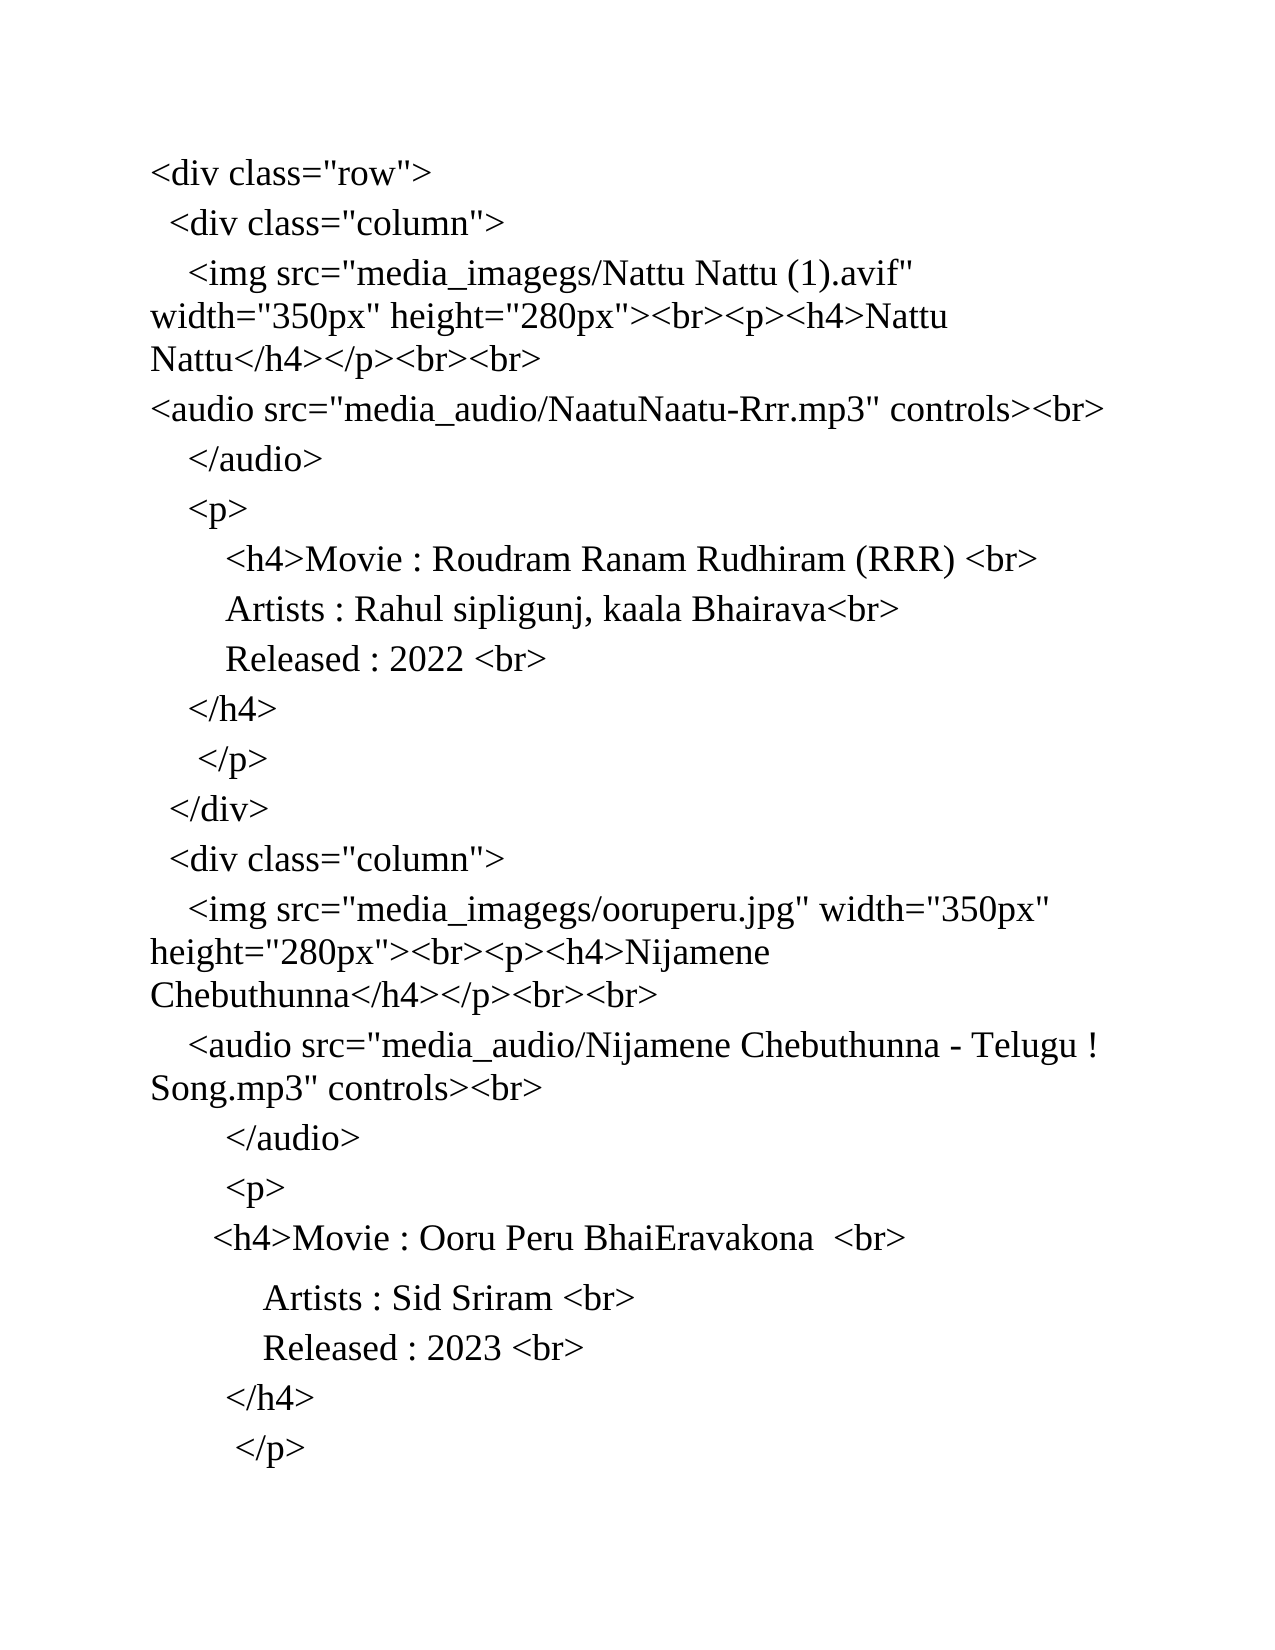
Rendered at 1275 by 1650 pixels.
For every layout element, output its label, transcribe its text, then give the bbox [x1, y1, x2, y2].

text <h4>Movie : Roudram Ranam Rudhiram (RRR) <br> [150, 536, 1125, 579]
text <audio src="media_audio/Nijamene Chebuthunna - Telugu ! Song.mp3" controls><br> [150, 1022, 1125, 1109]
text Artists : Sid Sriram <br> [150, 1275, 1125, 1318]
text <img src="media_imagegs/Nattu Nattu (1).avif" width="350px" height="280px"><br><p><h4>Nattu Nattu</h4></p><br><br> [150, 250, 1125, 379]
text Artists : Rahul sipligunj, kaala Bhairava<br> [150, 586, 1125, 629]
text <p> [150, 1166, 1125, 1209]
text <h4>Movie : Ooru Peru BhaiEravakona <br> [150, 1216, 1125, 1259]
text </audio> [150, 1116, 1125, 1159]
text </div> [150, 786, 1125, 829]
text </p> [150, 736, 1125, 779]
text <p> [150, 486, 1125, 529]
text </audio> [150, 436, 1125, 479]
text </h4> [150, 686, 1125, 729]
text <div class="column"> [150, 200, 1125, 243]
text <audio src="media_audio/NaatuNaatu-Rrr.mp3" controls><br> [150, 386, 1125, 429]
text Released : 2022 <br> [150, 636, 1125, 679]
text <div class="column"> [150, 836, 1125, 879]
text </h4> [150, 1375, 1125, 1418]
text Released : 2023 <br> [150, 1325, 1125, 1368]
text <div class="row"> [150, 150, 1125, 193]
text <img src="media_imagegs/ooruperu.jpg" width="350px" height="280px"><br><p><h4>Nijamene Chebuthunna</h4></p><br><br> [150, 886, 1125, 1016]
text </p> [150, 1425, 1125, 1468]
